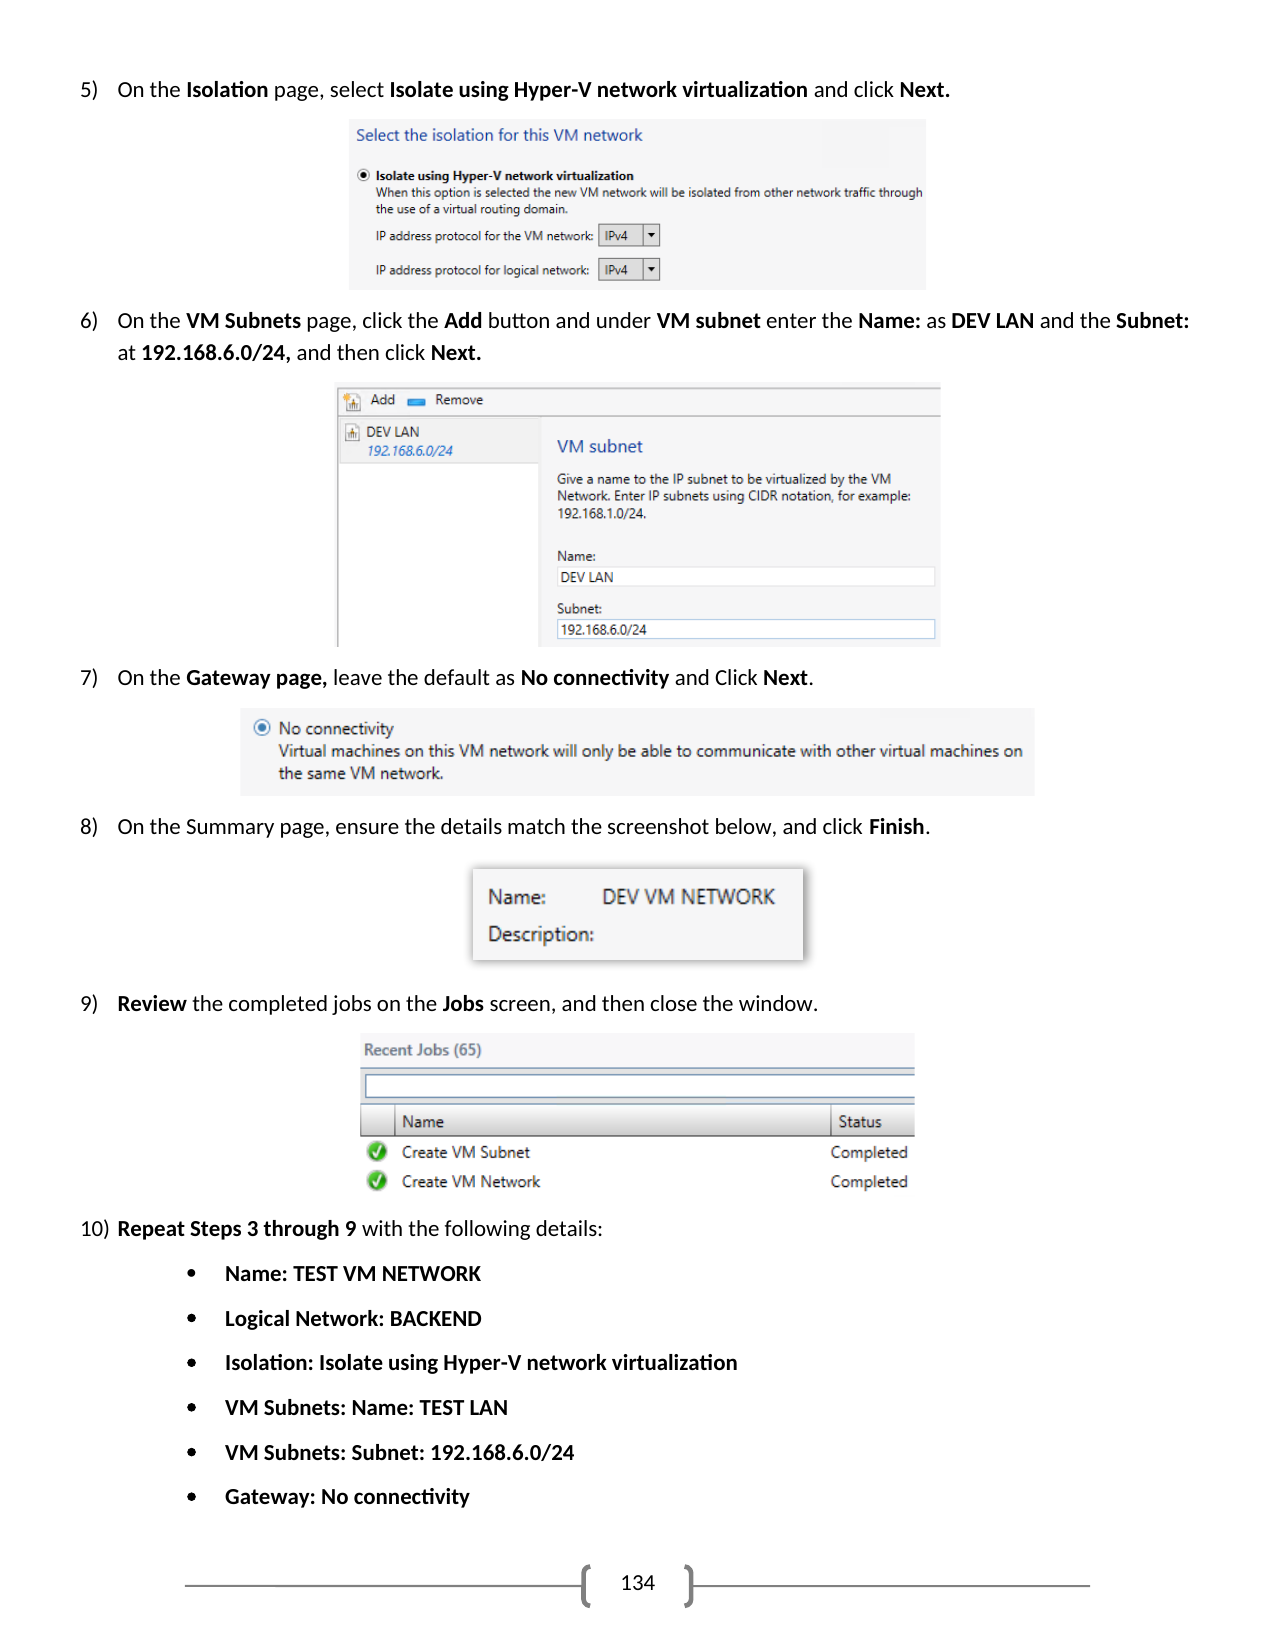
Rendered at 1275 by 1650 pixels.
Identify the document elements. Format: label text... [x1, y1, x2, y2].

list Isolation: Isolate using Hyper-V network virtualization [187, 1348, 1200, 1376]
list Name: TEST VM NETWORK [187, 1259, 1200, 1287]
list Logical Network: BACKEND [187, 1304, 1200, 1332]
list VM Subnets: Name: TEST LAN [187, 1393, 1200, 1421]
picture [348, 119, 927, 290]
picture [334, 382, 941, 647]
picture [473, 869, 803, 960]
list Repeat Steps 3 through 9 with the following details: [80, 1214, 1200, 1242]
picture [240, 708, 1035, 796]
list Gateway: No connectivity [187, 1482, 1200, 1511]
list On the VM Subnets page, click the Add button and under VM subnet enter the Name: as DEV LAN and the Subnet: at 192.168.6.0/24, and then click Next. [80, 306, 1200, 366]
list Review the completed jobs on the Jobs screen, and then close the window. [80, 989, 1200, 1017]
list On the Summary page, ensure the details match the screenshot below, and click Finish. [80, 812, 1200, 840]
picture [360, 1033, 915, 1198]
list On the Isolation page, select Isolate using Hyper-V network virtualization and click Next. [80, 75, 1200, 103]
list On the Gateway page, leave the default as No connectivity and Click Next. [80, 663, 1200, 691]
list VM Subnets: Subnet: 192.168.6.0/24 [187, 1438, 1200, 1466]
